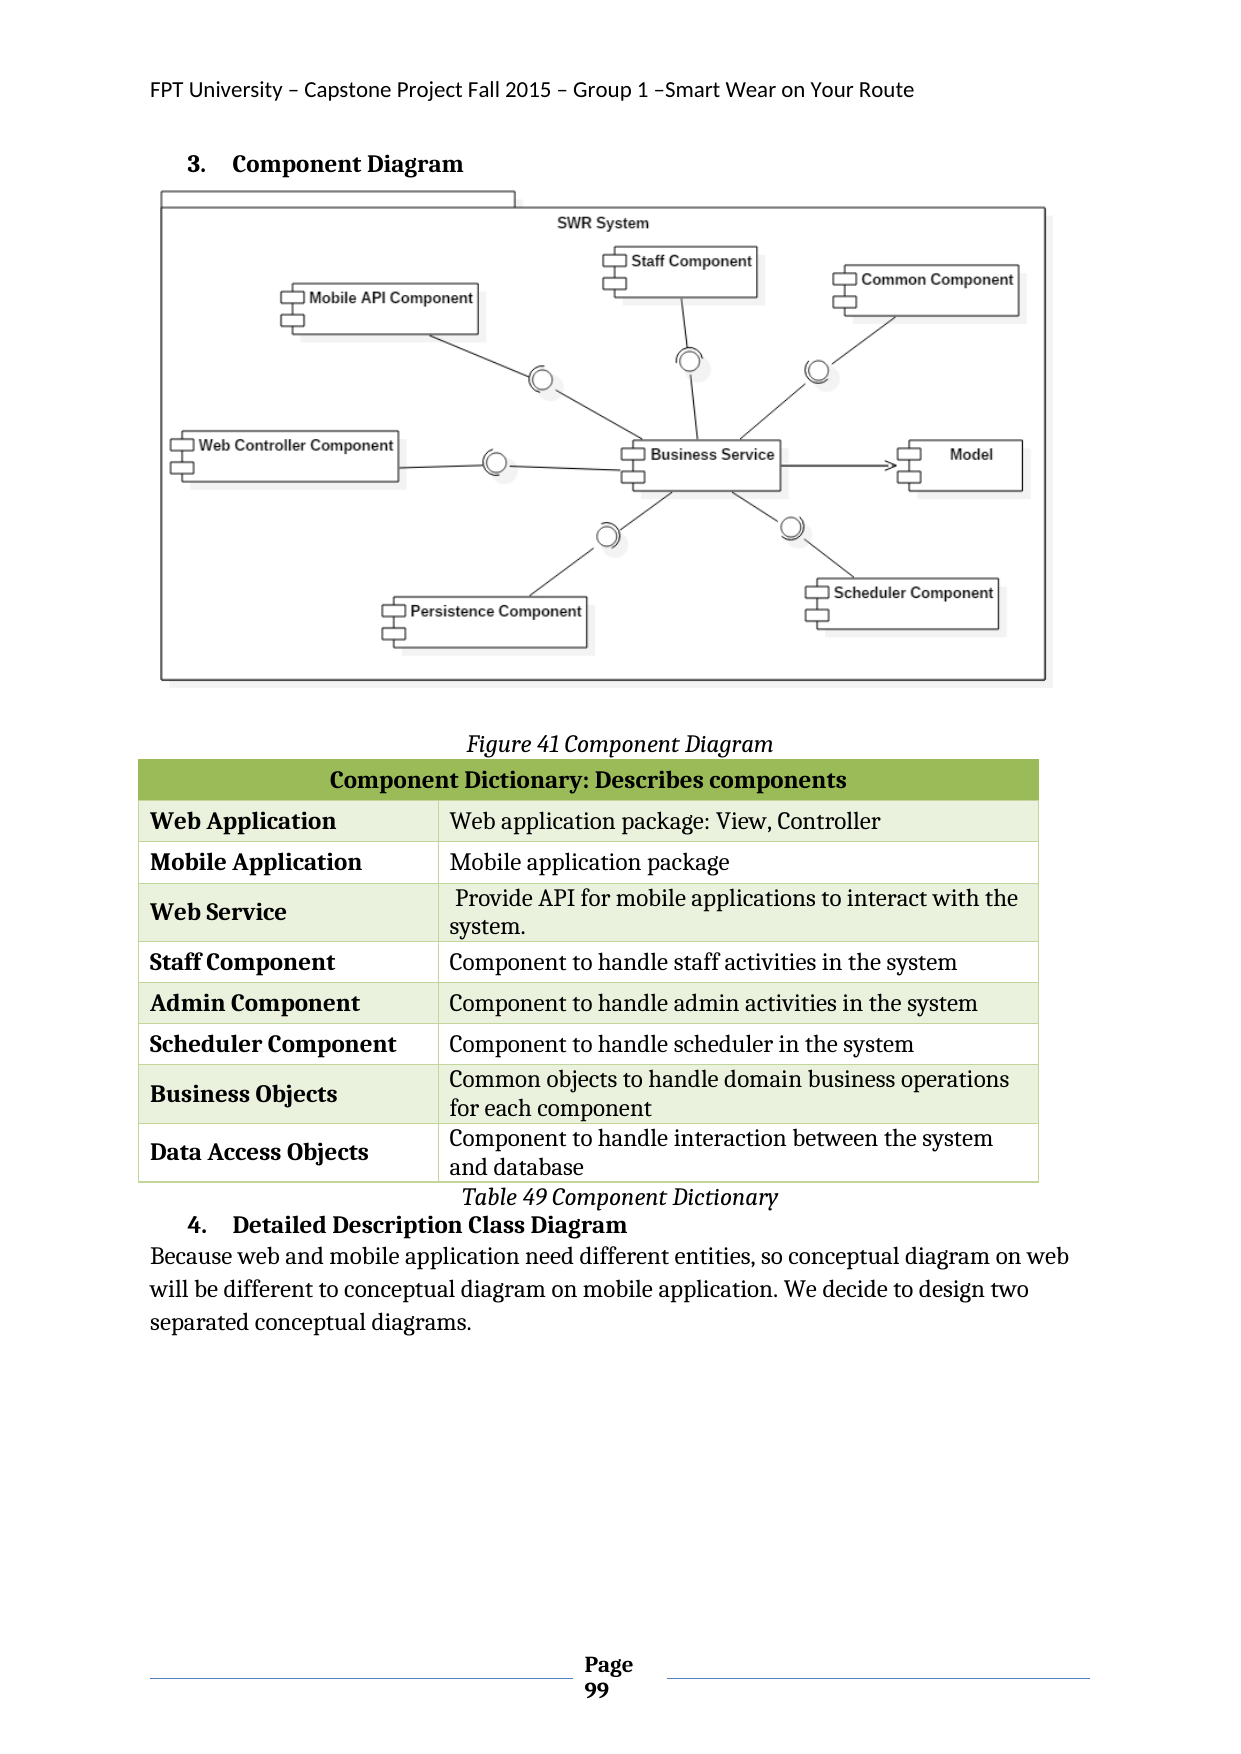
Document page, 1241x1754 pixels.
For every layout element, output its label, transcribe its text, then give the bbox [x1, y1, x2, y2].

subtitle Component Diagram [187, 150, 1090, 179]
table_cell operations o handle interaction between the system and database. Provide API for mobile applications to interact with the system. [439, 884, 1038, 941]
table_cell Component to handle interaction between the system and database [439, 1124, 1038, 1181]
subtitle Detailed Description Class Diagram [187, 1211, 1090, 1240]
table_cell Web application package: View, Controller [439, 801, 1038, 841]
table_cell Web Application [139, 801, 438, 841]
table_cell Component to handle scheduler in the system [439, 1024, 1038, 1064]
text Because web and mobile application need different entities, so conceptual diagram on web will be different to conceptual diagram on mobile application. We decide to design two separated conceptual diagrams. [150, 1242, 1090, 1337]
table_cell Data Access Objects [139, 1124, 438, 1181]
table_cell Scheduler Component [139, 1024, 438, 1064]
table_cell Component to handle admin activities in the system [439, 983, 1038, 1023]
table_cell Business Objects [139, 1065, 438, 1123]
table_cell Web Service [139, 884, 438, 941]
table_cell Staff Component [139, 942, 438, 982]
table_header Component Dictionary: Describes components [139, 760, 1038, 800]
picture [150, 181, 1091, 726]
table_cell Mobile Application [139, 842, 438, 882]
table_cell Component to handle staff activities in the system [439, 942, 1038, 982]
table_cell Common objects to handle domain business operations for each component [439, 1065, 1038, 1123]
table_cell Admin Component [139, 983, 438, 1023]
table_cell Mobile application package [439, 842, 1038, 882]
text Table 49 Component Dictionary [150, 1182, 1090, 1211]
